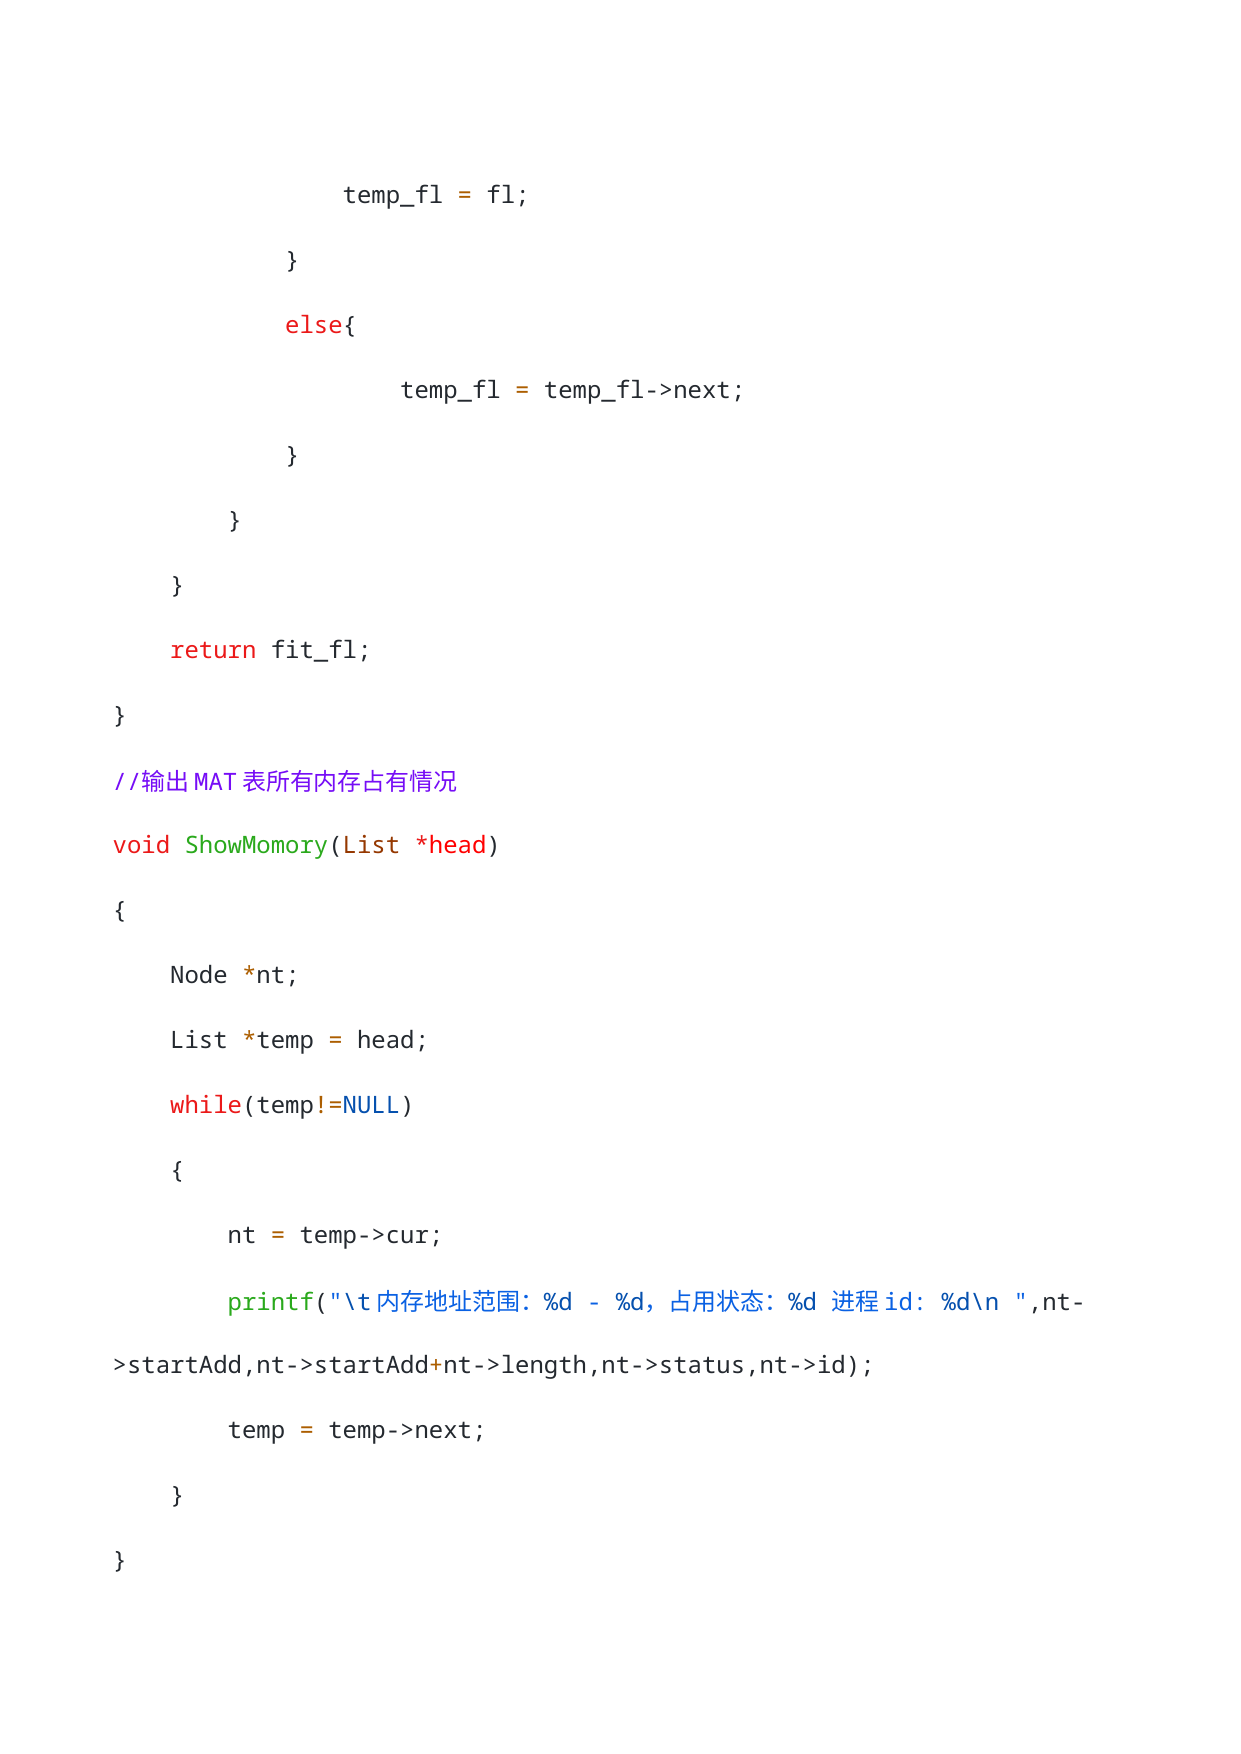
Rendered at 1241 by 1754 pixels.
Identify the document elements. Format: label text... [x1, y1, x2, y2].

text Node *nt; [112, 942, 1128, 1007]
text //输出MAT表所有内存占有情况 [112, 747, 1128, 812]
text } [112, 1527, 1128, 1592]
text { [112, 1137, 1128, 1202]
text printf("\t内存地址范围：%d - %d，占用状态：%d 进程id: %d\n ",nt->startAdd,nt->startAdd+nt->length,nt->status,nt->id); [112, 1267, 1128, 1397]
text } [112, 1462, 1128, 1527]
text else{ [112, 292, 1128, 357]
text { [112, 877, 1128, 942]
text List *temp = head; [112, 1007, 1128, 1072]
text } [112, 227, 1128, 292]
text temp = temp->next; [112, 1397, 1128, 1462]
text } [112, 422, 1128, 487]
text return fit_fl; [112, 617, 1128, 682]
text } [112, 487, 1128, 552]
text temp_fl = fl; [112, 162, 1128, 227]
text } [112, 682, 1128, 747]
text nt = temp->cur; [112, 1202, 1128, 1267]
text while(temp!=NULL) [112, 1072, 1128, 1137]
text temp_fl = temp_fl->next; [112, 357, 1128, 422]
text void ShowMomory(List *head) [112, 812, 1128, 877]
text } [112, 552, 1128, 617]
